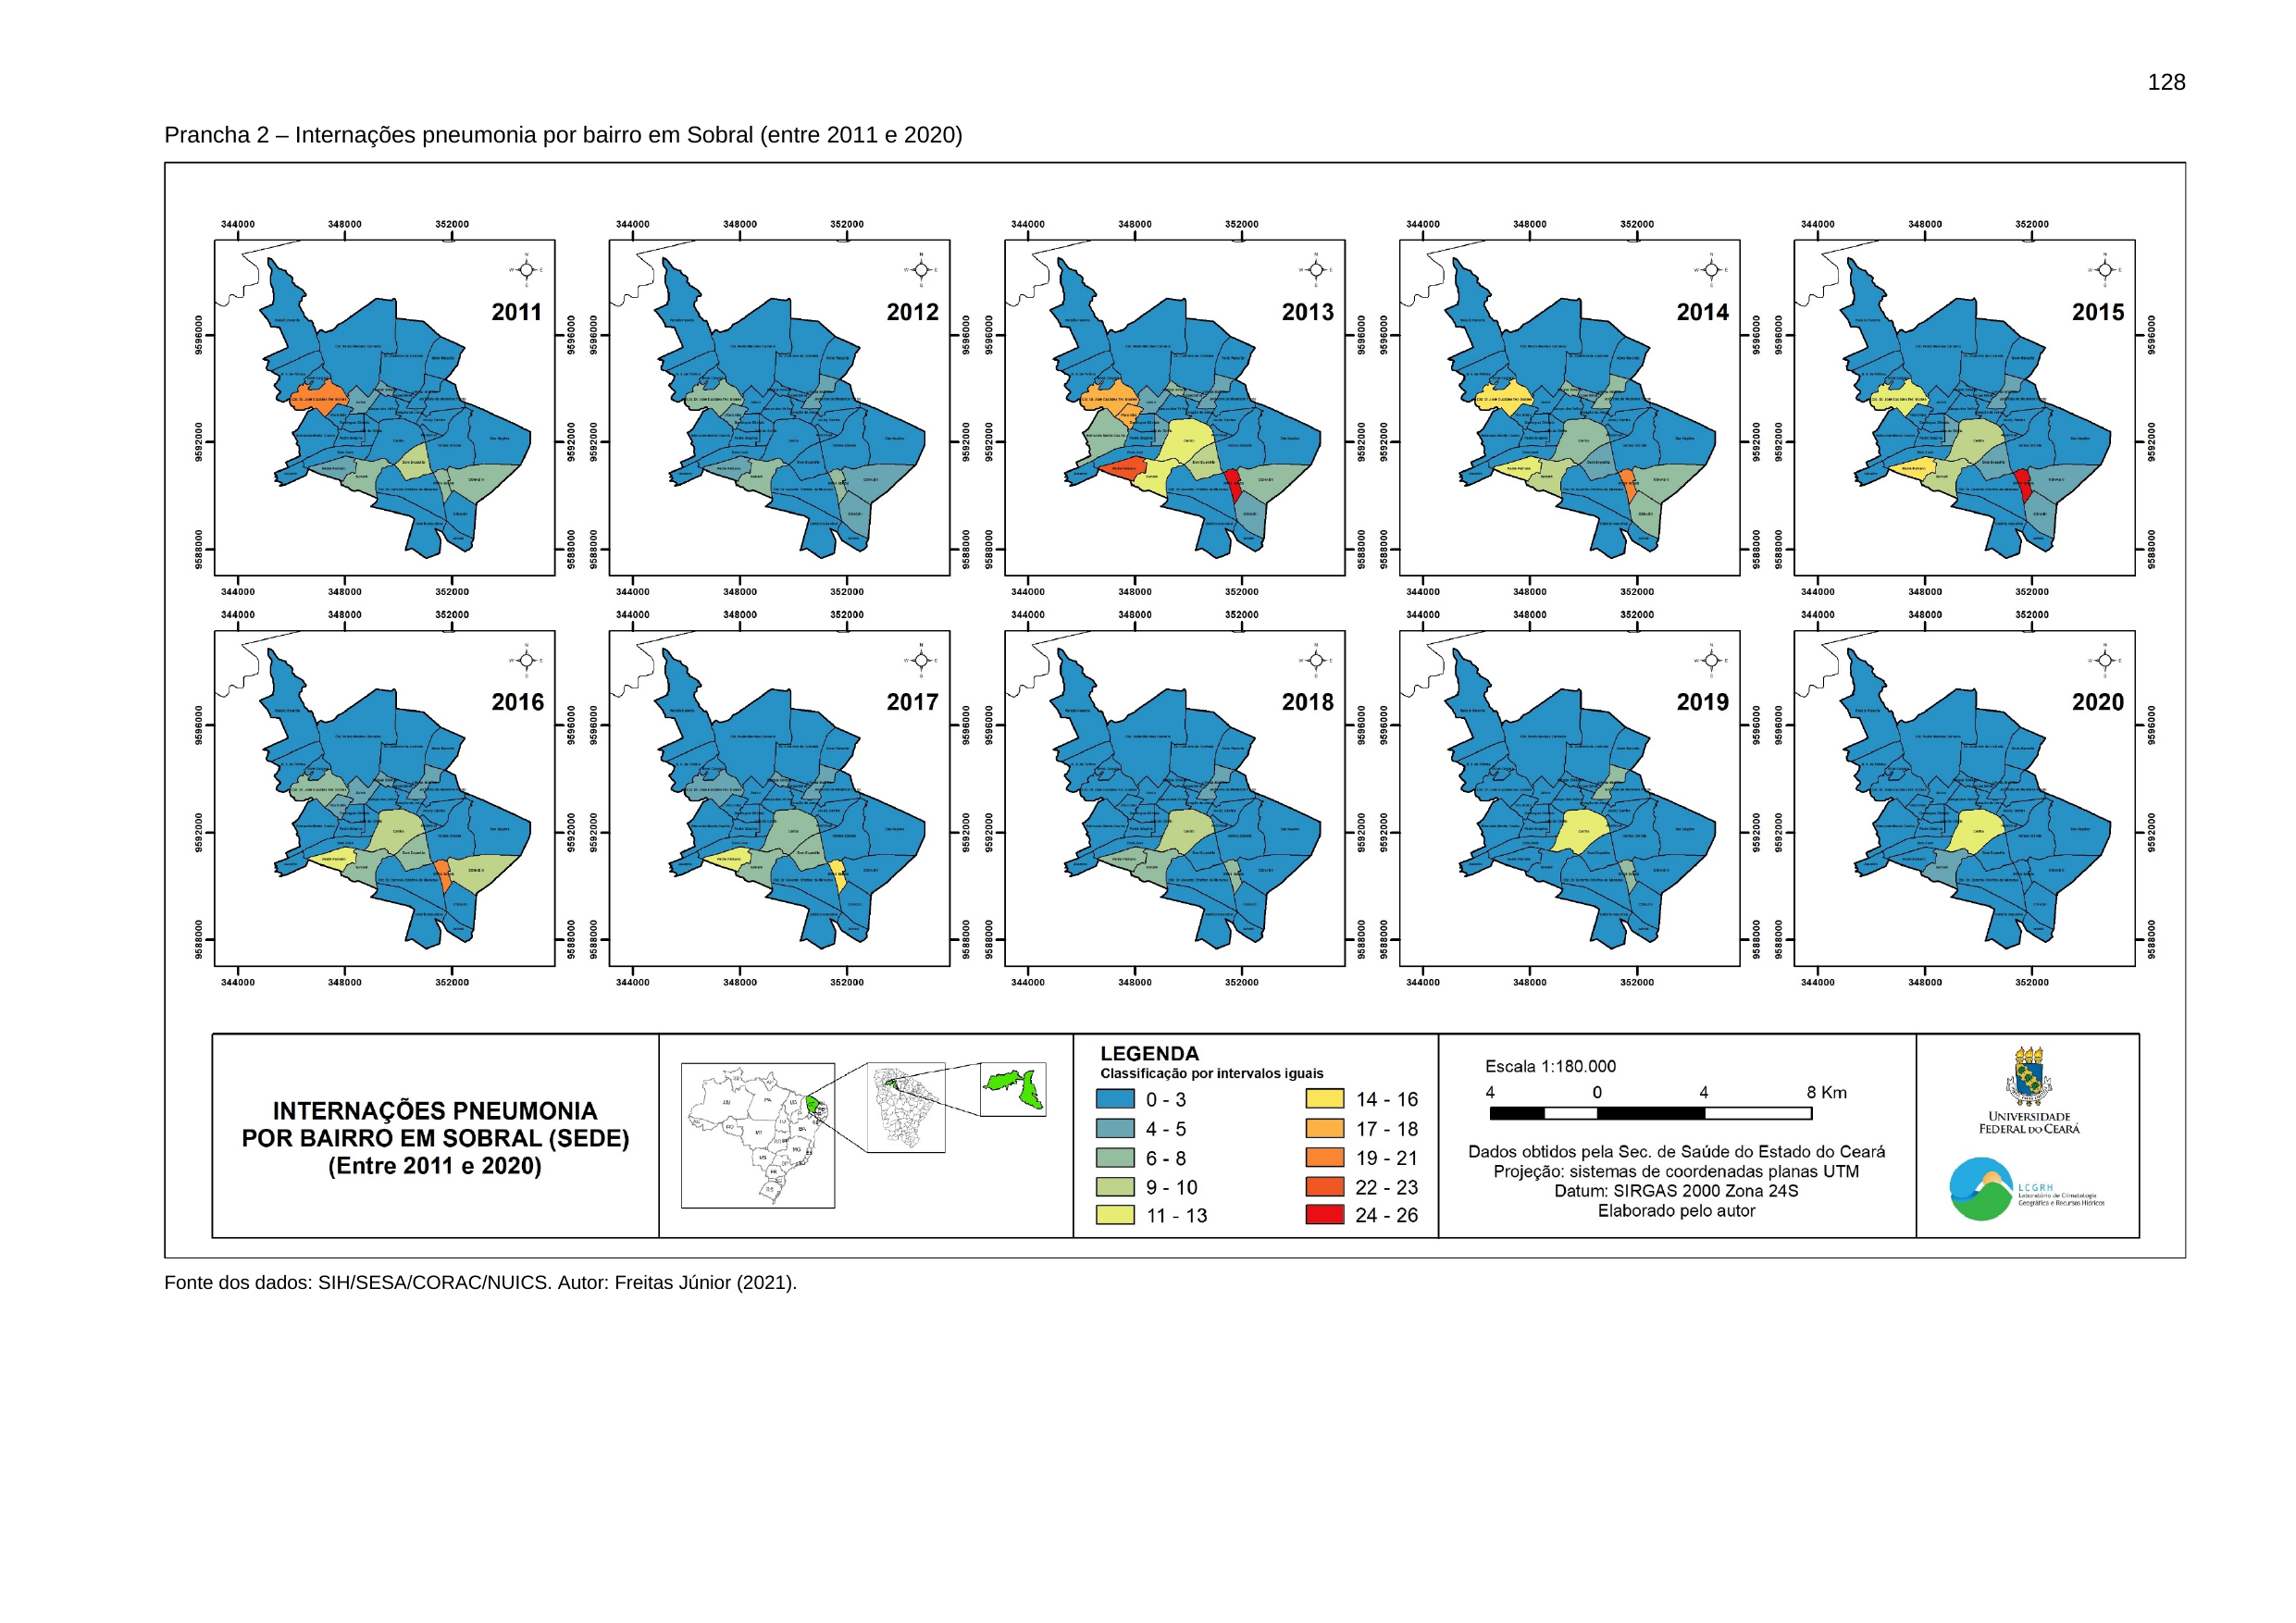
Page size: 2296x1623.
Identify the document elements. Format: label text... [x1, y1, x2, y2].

text Fonte dos dados: SIH/SESA/CORAC/NUICS. Autor: Freitas Júnior (2021). [164, 1271, 2186, 1294]
text Prancha 2 – Internações pneumonia por bairro em Sobral (entre 2011 e 2020) [164, 121, 2186, 148]
picture [164, 161, 2187, 1258]
